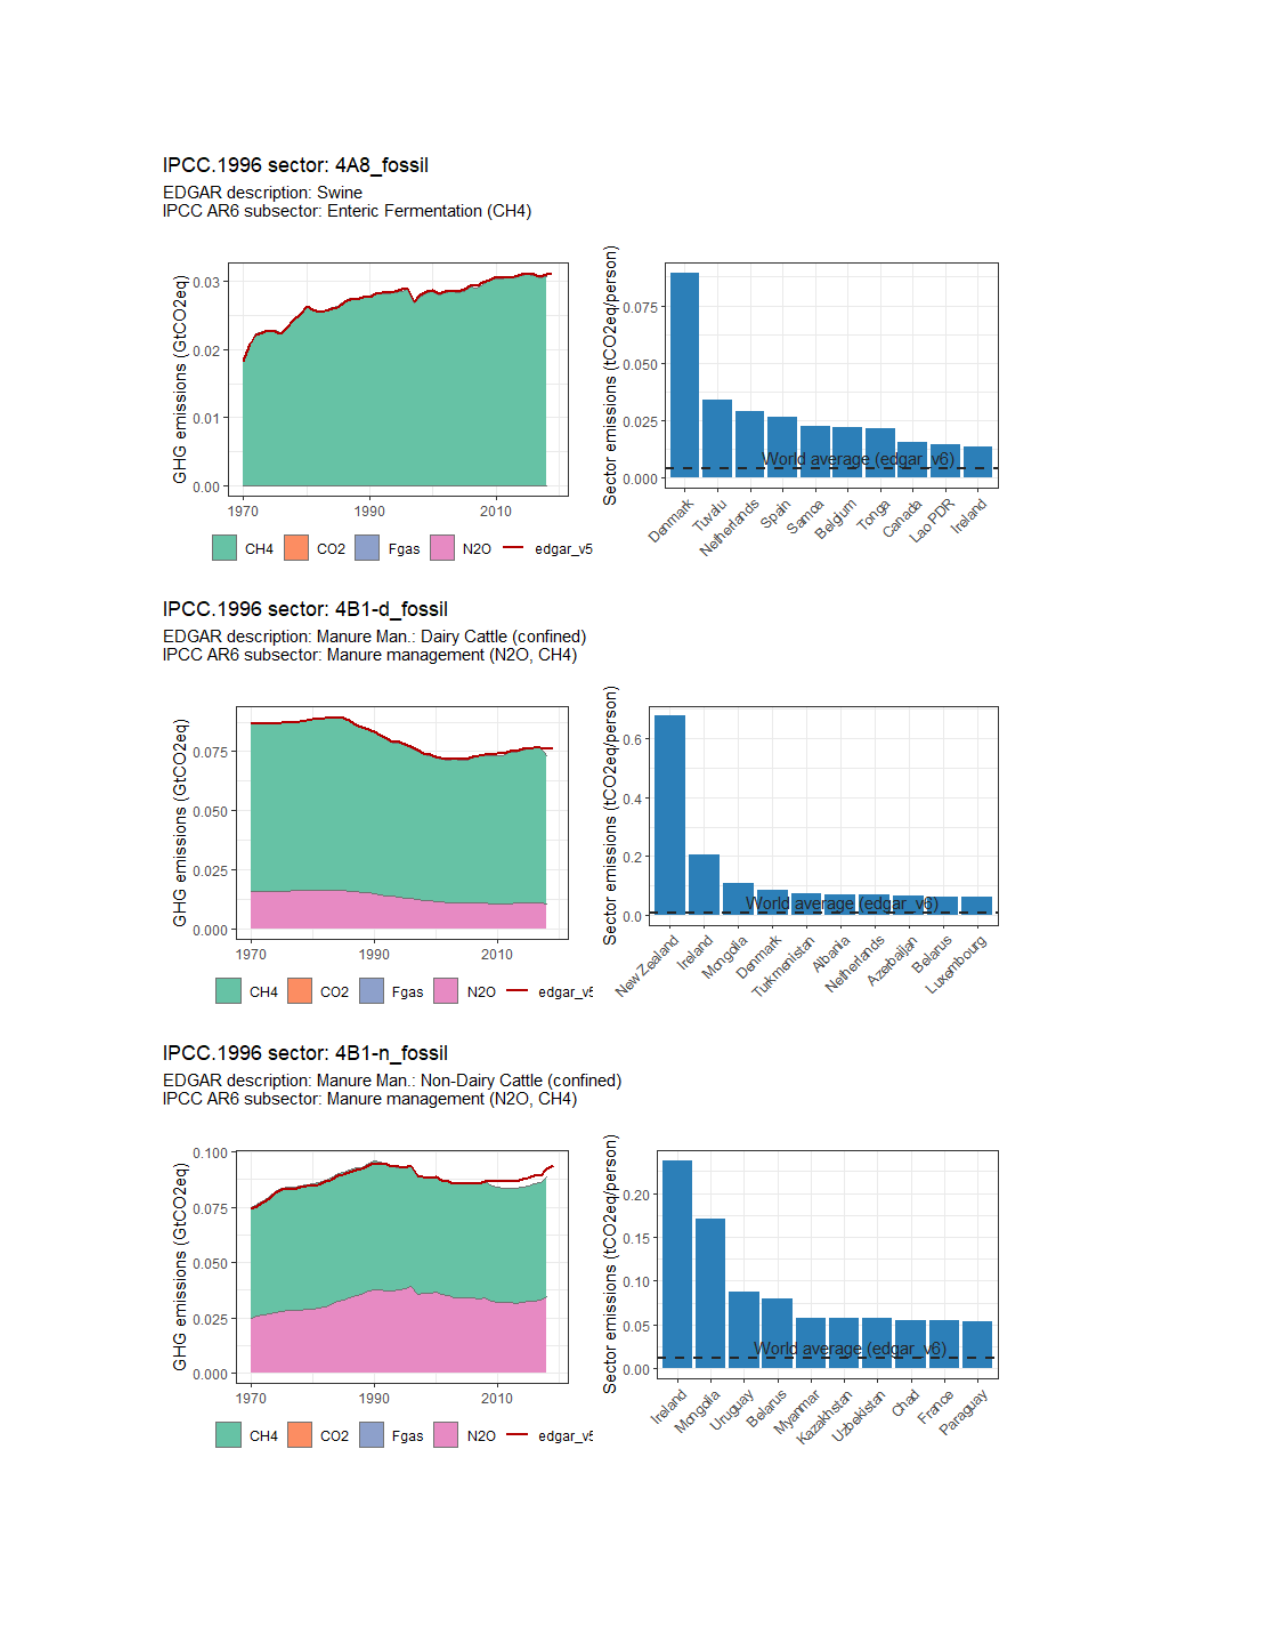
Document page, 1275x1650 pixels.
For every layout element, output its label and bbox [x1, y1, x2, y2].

picture [147, 591, 1023, 1029]
picture [147, 1035, 1023, 1473]
picture [147, 147, 1023, 586]
